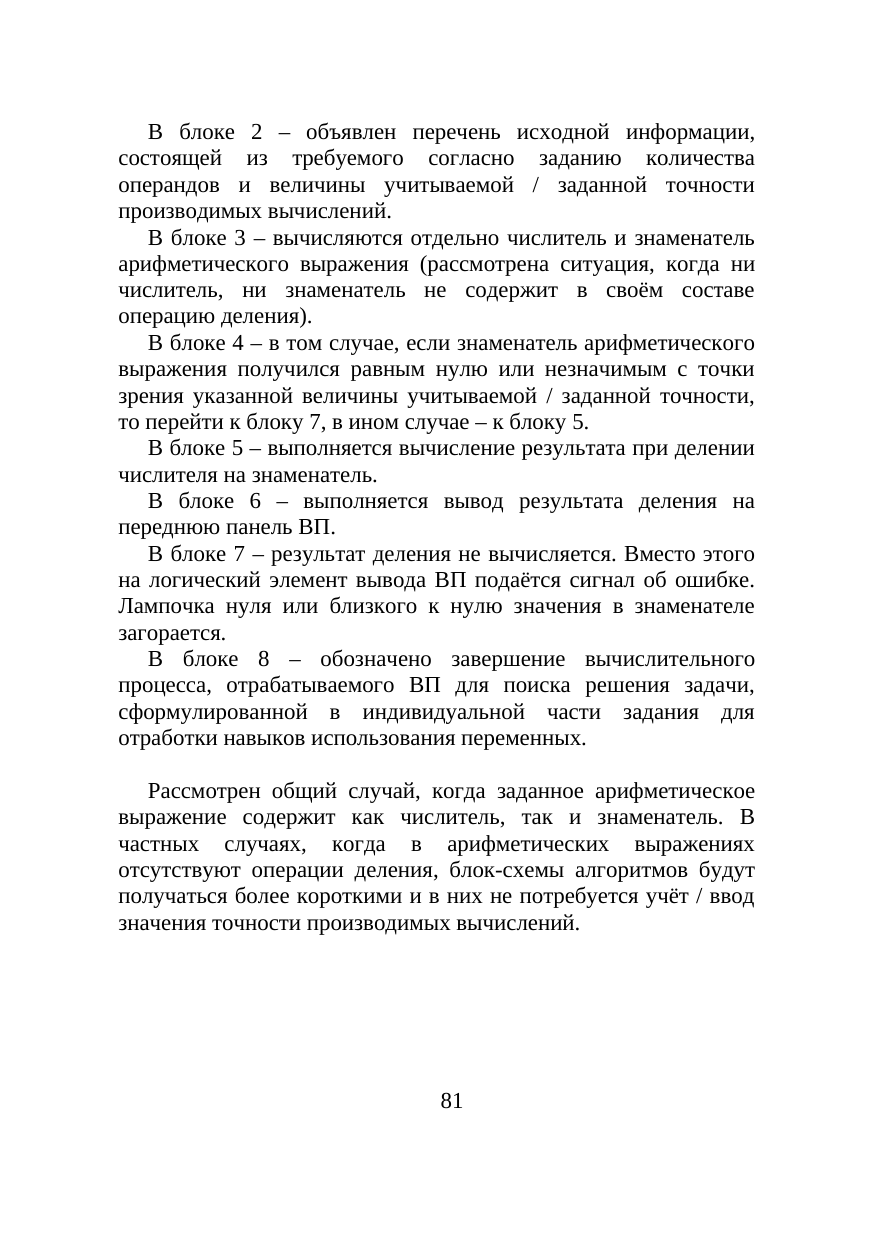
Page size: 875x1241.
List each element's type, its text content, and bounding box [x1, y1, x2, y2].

text Рассмотрен общий случай, когда заданное арифметическое выражение содержит как числитель, так и знаменатель. В частных случаях, когда в арифметических выражениях отсутствуют операции деления, блок-схемы алгоритмов будут получаться более короткими и в них не потребуется учёт / ввод значения точности производимых вычислений. [118, 777, 756, 935]
text В блоке 3 – вычисляются отдельно числитель и знаменатель арифметического выражения (рассмотрена ситуация, когда ни числитель, ни знаменатель не содержит в своём составе операцию деления). [118, 223, 756, 329]
text В блоке 5 – выполняется вычисление результата при делении числителя на знаменатель. [118, 434, 756, 487]
text В блоке 8 – обозначено завершение вычислительного процесса, отрабатываемого ВП для поиска решения задачи, сформулированной в индивидуальной части задания для отработки навыков использования переменных. [118, 645, 756, 751]
text В блоке 7 – результат деления не вычисляется. Вместо этого на логический элемент вывода ВП подаётся сигнал об ошибке. Лампочка нуля или близкого к нулю значения в знаменателе загорается. [118, 540, 756, 645]
text В блоке 4 – в том случае, если знаменатель арифметического выражения получился равным нулю или незначимым с точки зрения указанной величины учитываемой / заданной точности, то перейти к блоку 7, в ином случае – к блоку 5. [118, 329, 756, 434]
text В блоке 6 – выполняется вывод результата деления на переднюю панель ВП. [118, 487, 756, 540]
text В блоке 2 – объявлен перечень исходной информации, состоящей из требуемого согласно заданию количества операндов и величины учитываемой / заданной точности производимых вычислений. [118, 118, 756, 223]
